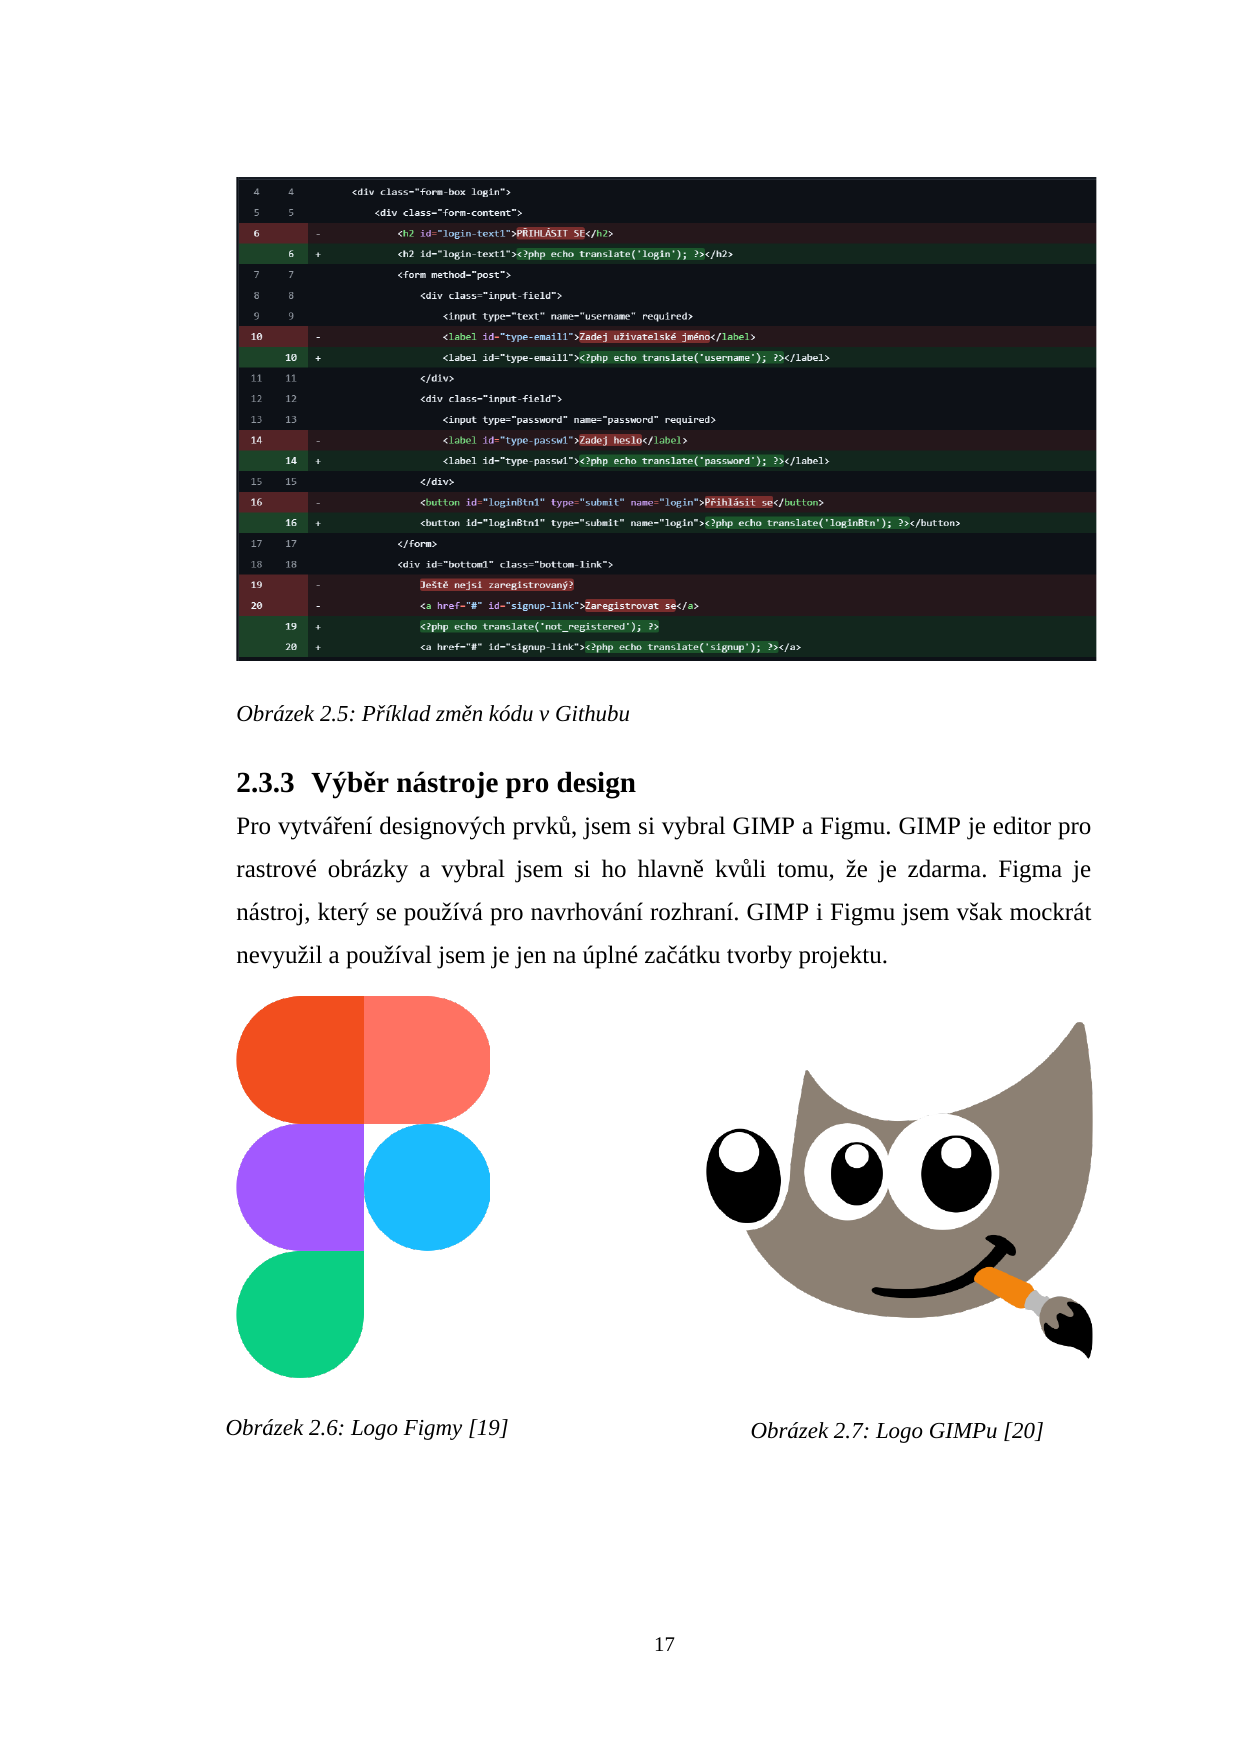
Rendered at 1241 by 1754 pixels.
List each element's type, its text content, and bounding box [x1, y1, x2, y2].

picture [236, 996, 490, 1378]
picture [236, 177, 1097, 661]
text Pro vytváření designových prvků, jsem si vybral GIMP a Figmu. GIMP je editor pro rastrové obrázky a vybral jsem si ho hlavně kvůli tomu, že je zdarma. Figma je nástroj, který se používá pro navrhování rozhraní. GIMP i Figmu jsem však mockrát nevyužil a používal jsem je jen na úplné začátku tvorby projektu. [236, 811, 1092, 969]
picture [706, 996, 1093, 1384]
subtitle Výběr nástroje pro design [236, 765, 1092, 798]
text Obrázek .: Příklad změn kódu v Githubu [236, 700, 1092, 727]
